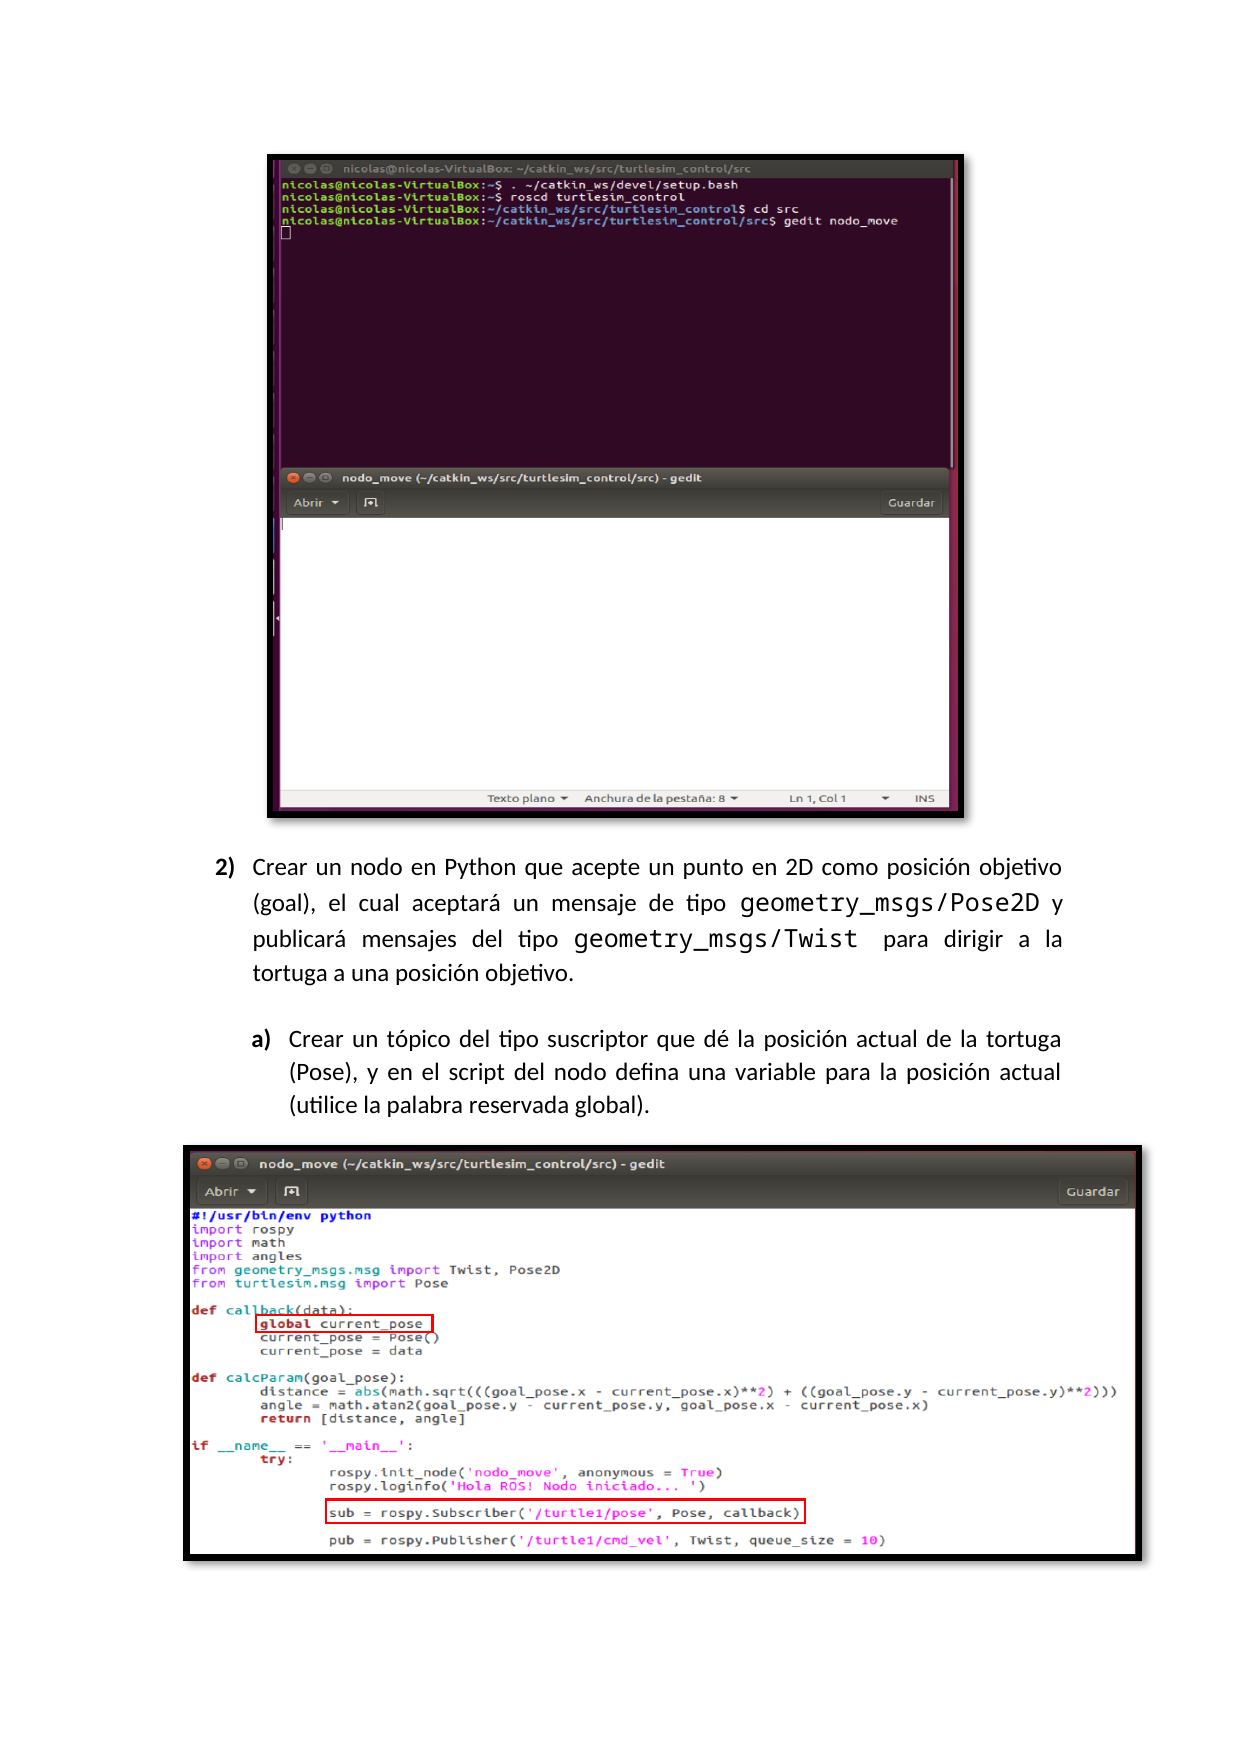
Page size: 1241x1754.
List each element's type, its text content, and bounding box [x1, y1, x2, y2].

list Crear un nodo en Python que acepte un punto en 2D como posición objetivo (goal), el cual aceptará un mensaje de tipo geometry_msgs/Pose2D y publicará mensajes del tipo geometry_msgs/Twist para dirigir a la tortuga a una posición objetivo. [215, 851, 1063, 988]
picture [190, 1151, 1136, 1554]
list Crear un tópico del tipo suscriptor que dé la posición actual de la tortuga (Pose), y en el script del nodo defina una variable para la posición actual (utilice la palabra reservada global). [251, 1023, 1063, 1119]
picture [273, 160, 958, 811]
